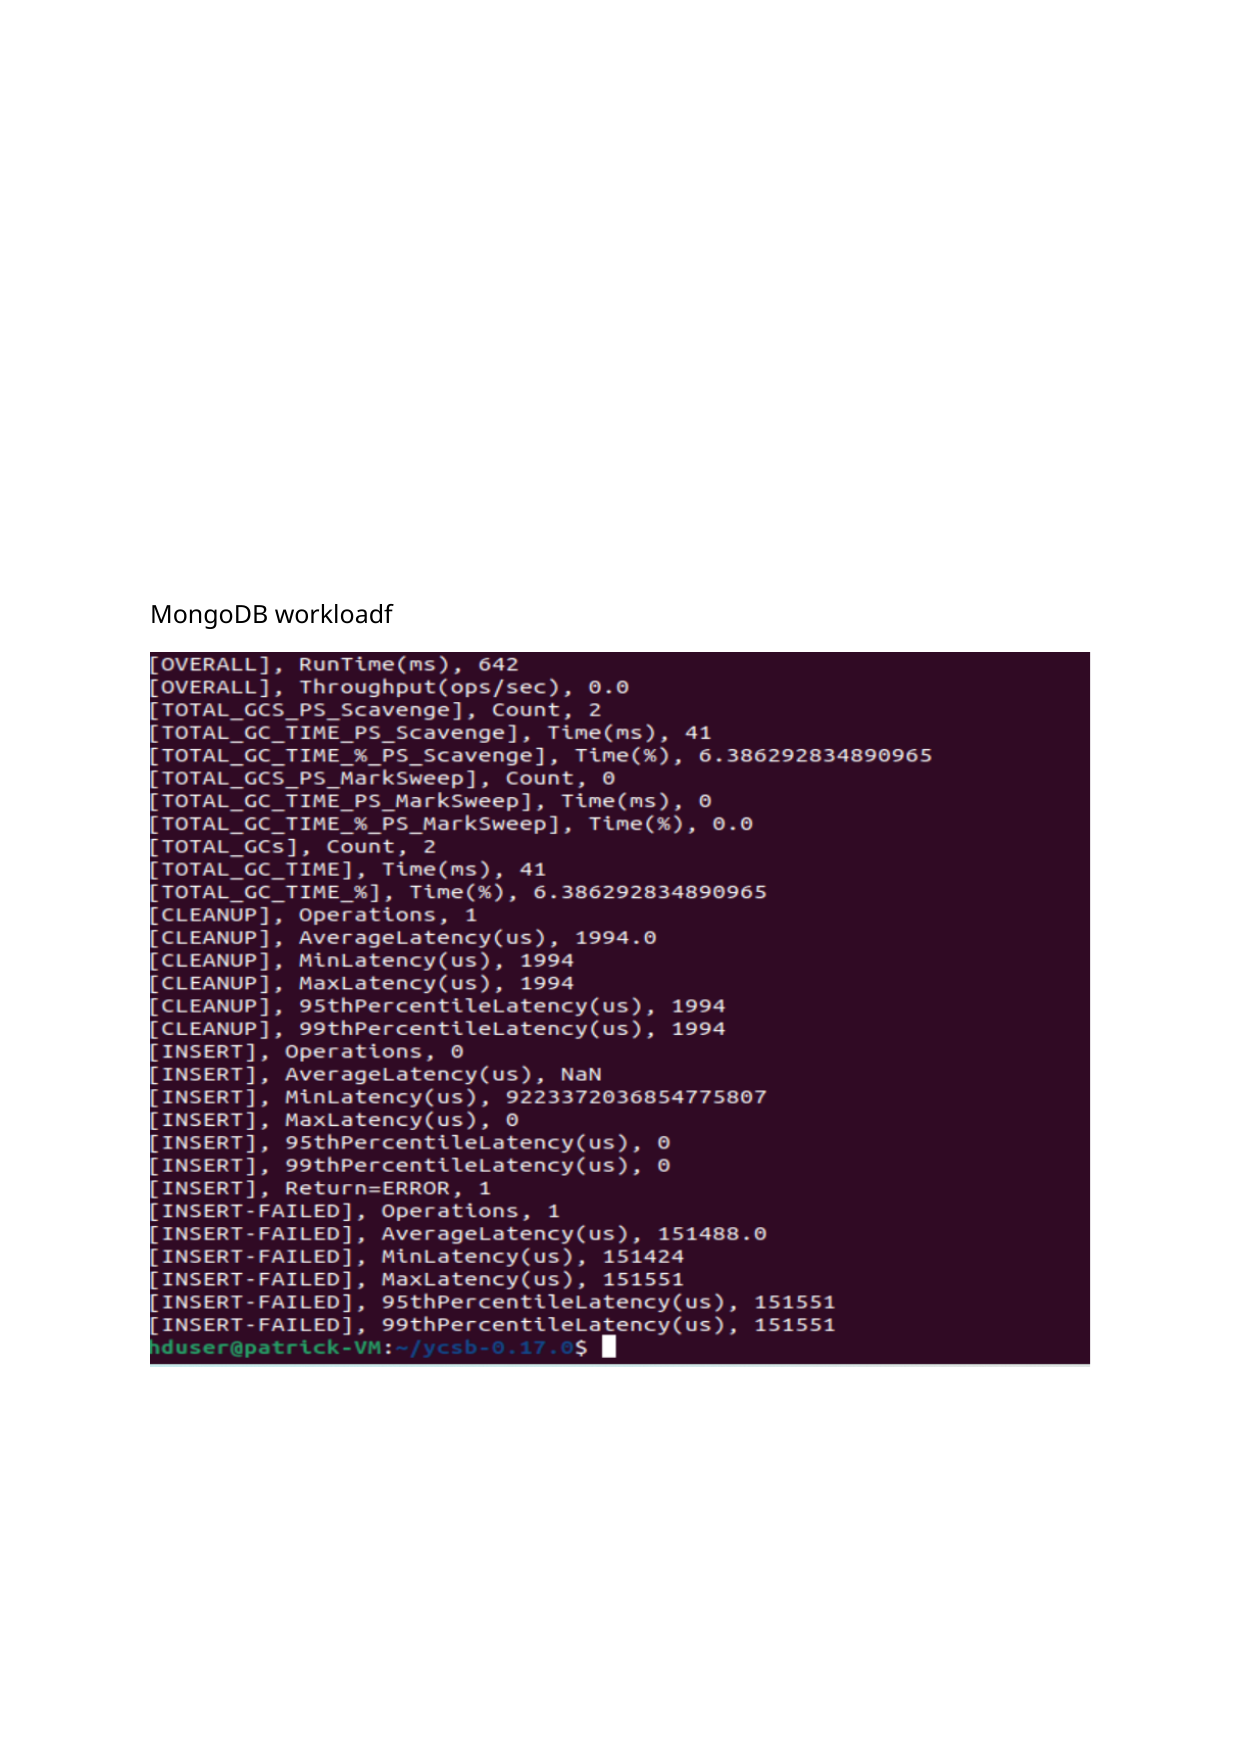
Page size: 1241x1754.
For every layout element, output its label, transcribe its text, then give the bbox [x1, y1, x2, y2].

picture [150, 652, 1091, 1367]
text MongoDB workloadf [150, 597, 1090, 631]
